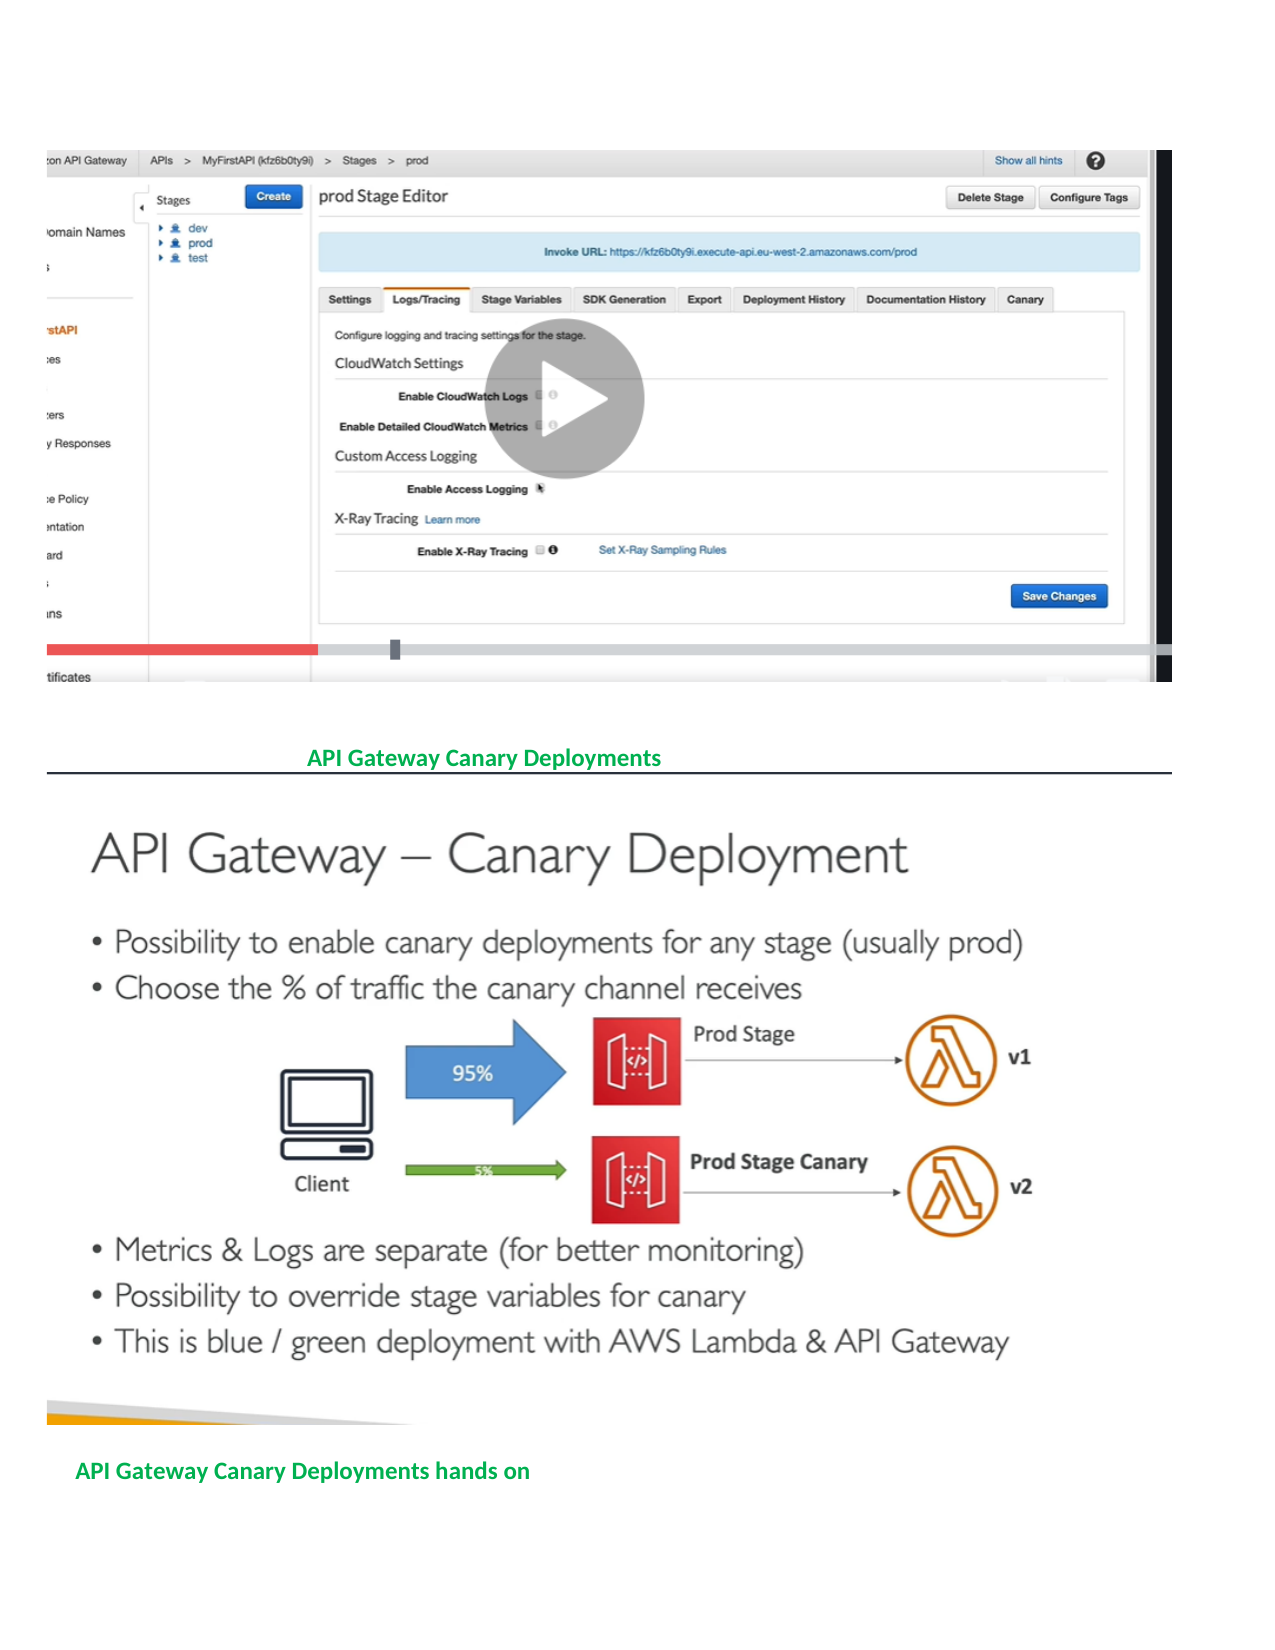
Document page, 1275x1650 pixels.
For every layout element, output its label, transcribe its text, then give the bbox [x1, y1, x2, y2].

picture [46, 772, 1172, 1425]
text API Gateway Canary Deployments [47, 742, 1125, 772]
text API Gateway Canary Deployments hands on [47, 1455, 1125, 1486]
picture [46, 150, 1172, 682]
